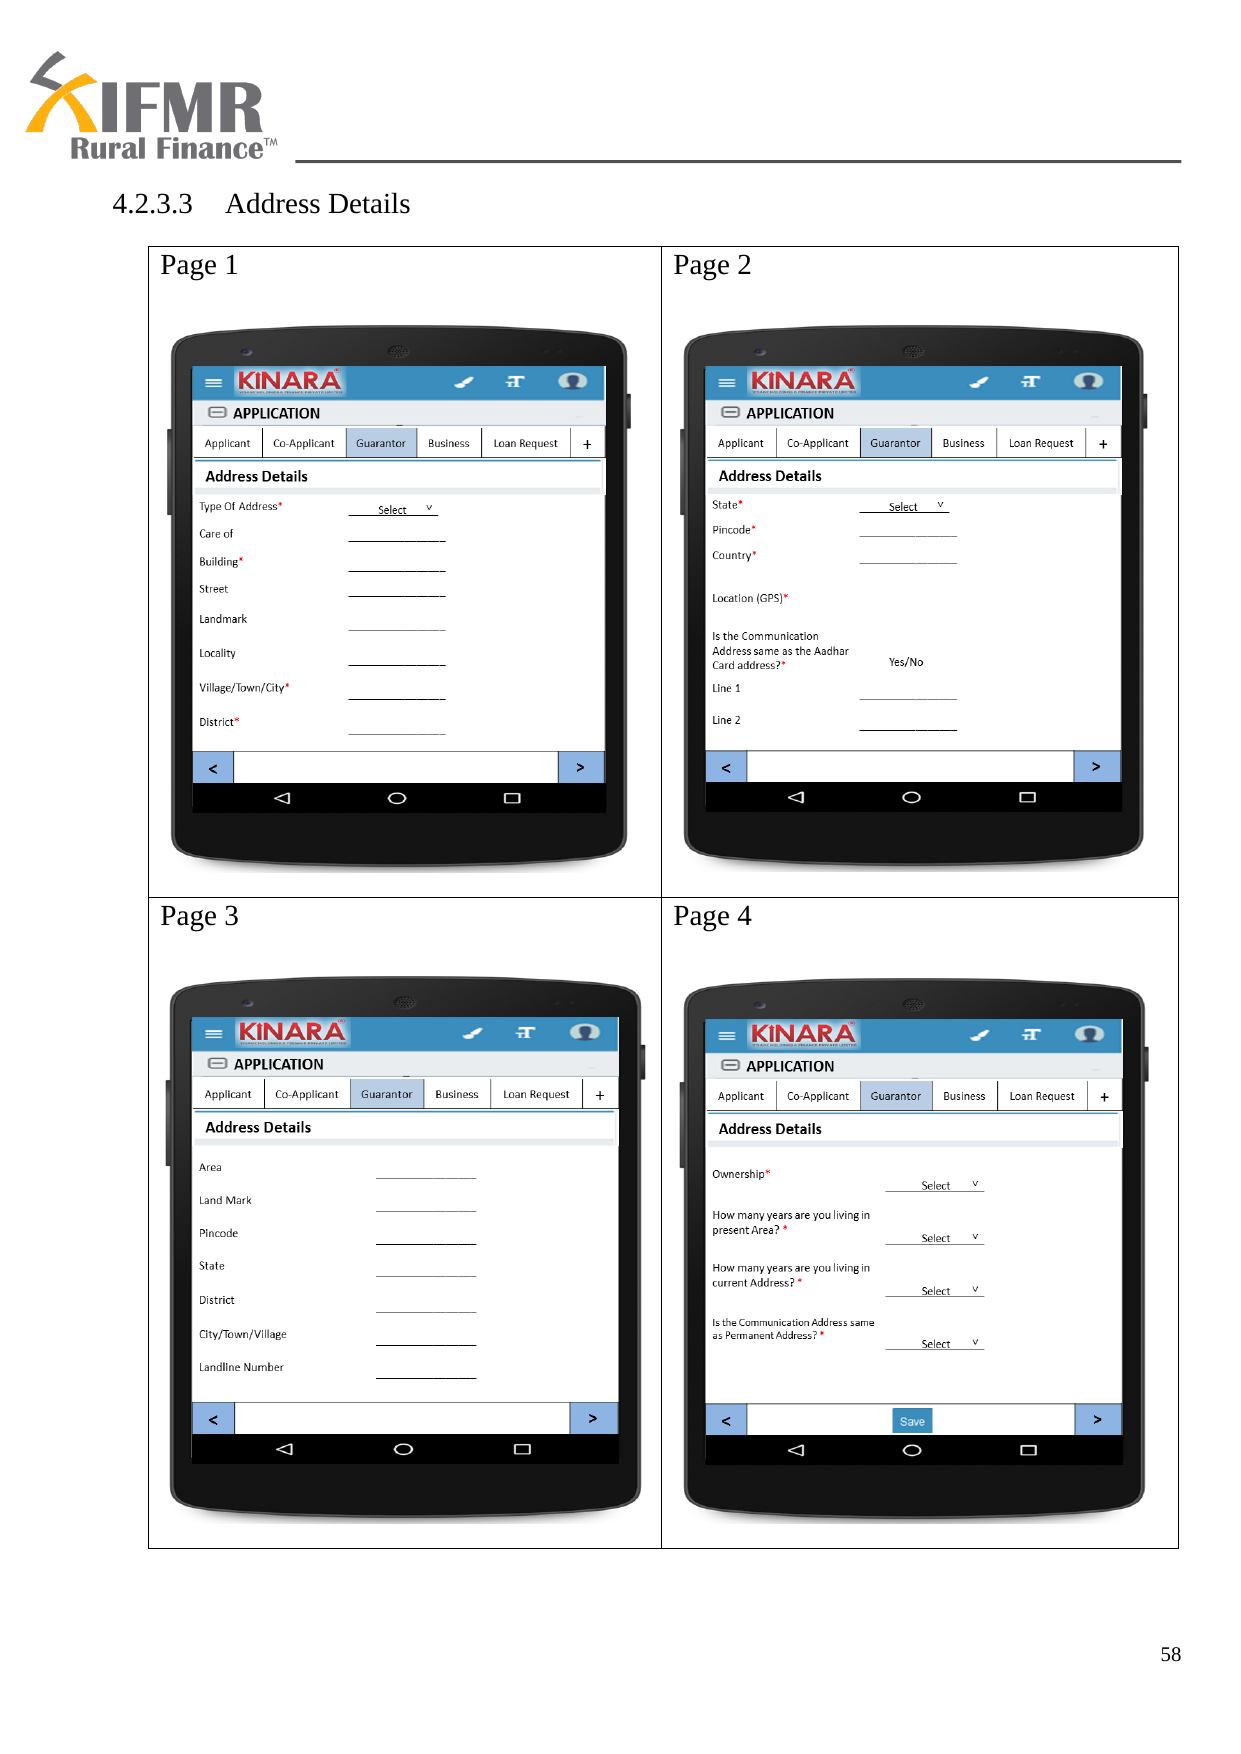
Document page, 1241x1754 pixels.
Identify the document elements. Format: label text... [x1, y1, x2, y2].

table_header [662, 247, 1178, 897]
list Address Details [112, 187, 1181, 220]
picture [160, 324, 636, 873]
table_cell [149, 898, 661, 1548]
picture [160, 975, 650, 1524]
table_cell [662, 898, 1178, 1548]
picture [673, 324, 1149, 872]
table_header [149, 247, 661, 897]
picture [673, 976, 1156, 1524]
picture [18, 45, 284, 166]
